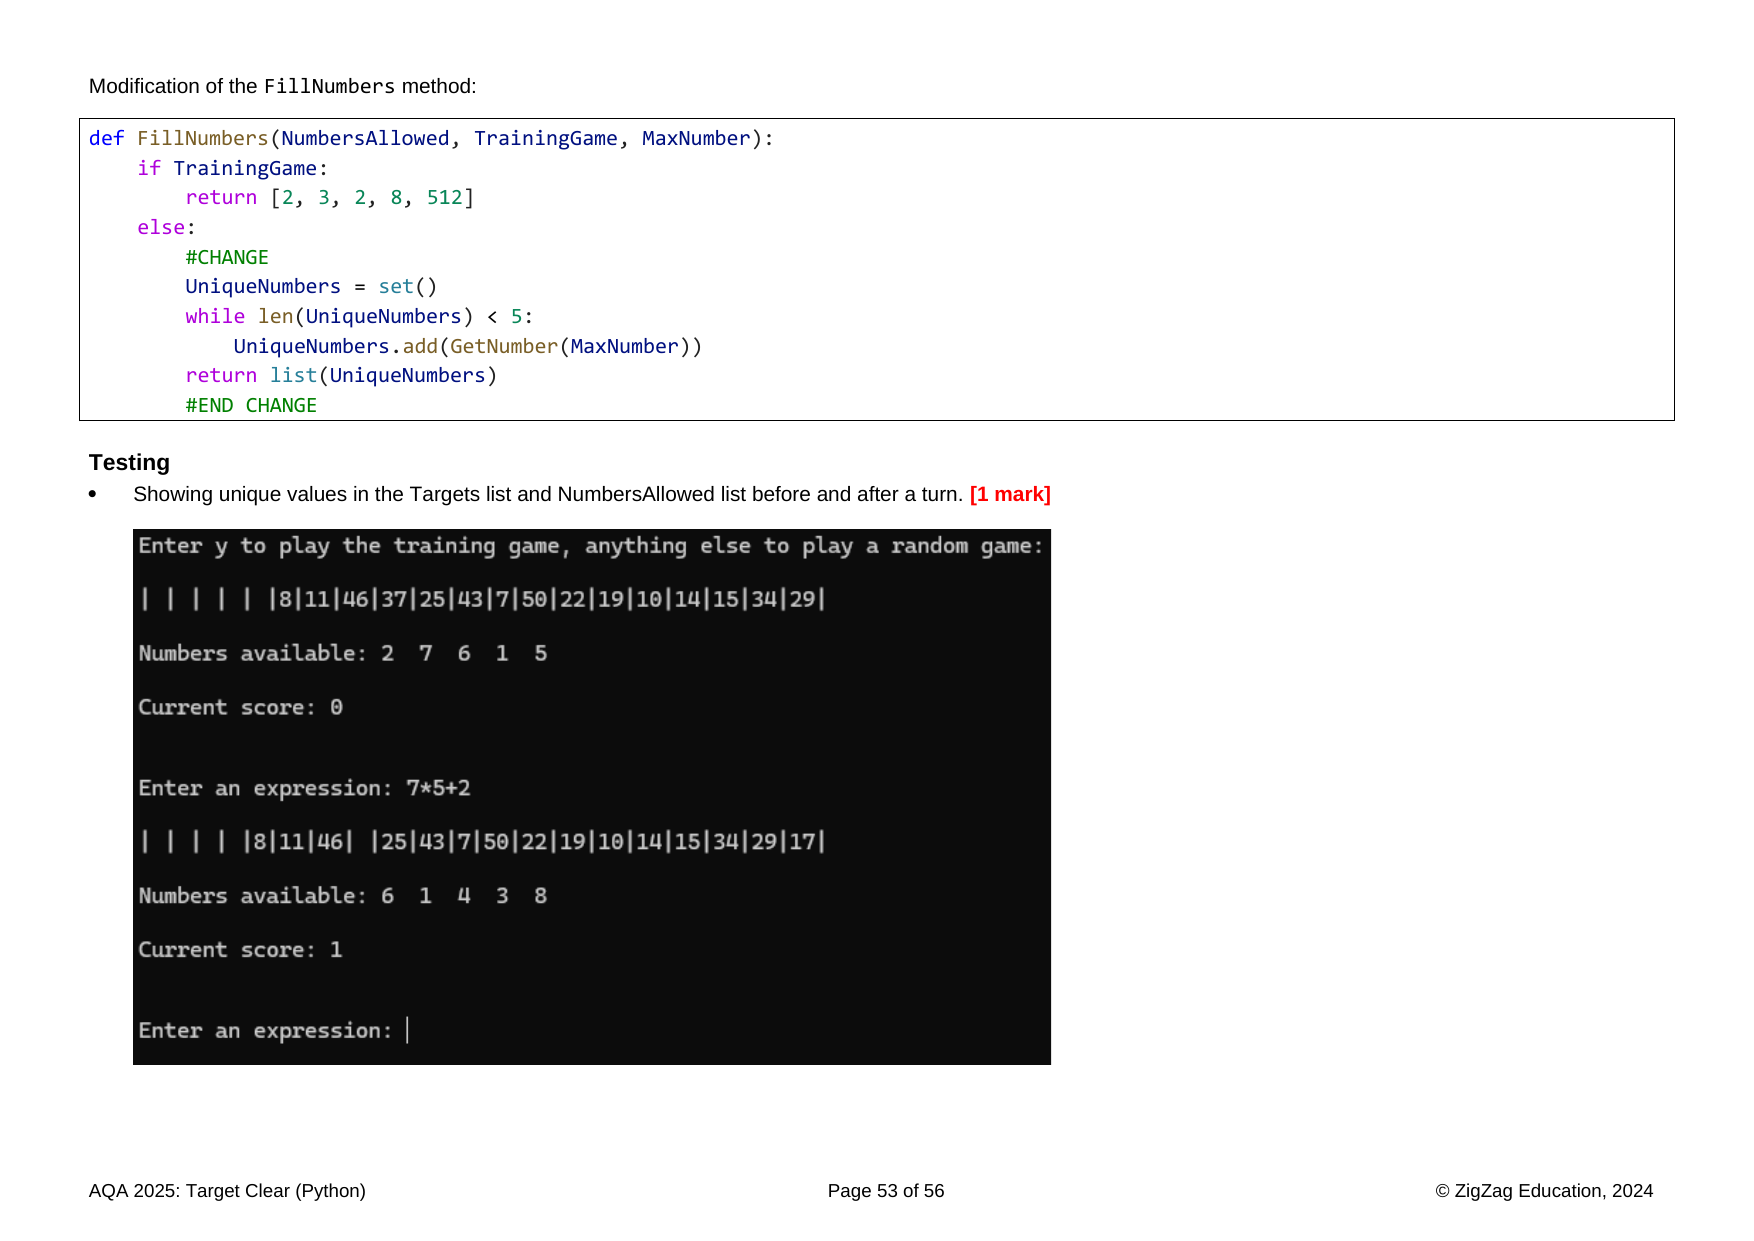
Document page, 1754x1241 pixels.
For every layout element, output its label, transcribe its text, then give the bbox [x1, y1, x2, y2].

subtitle Testing [89, 449, 1665, 475]
list Showing unique values in the Targets list and NumbersAllowed list before and after a turn. [1 mark] [89, 481, 1665, 505]
text else: [89, 210, 1665, 240]
text def FillNumbers(NumbersAllowed, TrainingGame, MaxNumber): [80, 119, 1674, 151]
text Modification of the FillNumbers method: [89, 74, 1665, 99]
text UniqueNumbers.add(GetNumber(MaxNumber)) [89, 329, 1665, 359]
text while len(UniqueNumbers) < 5: [89, 299, 1665, 329]
text return [2, 3, 2, 8, 512] [89, 181, 1665, 210]
text if TrainingGame: [89, 151, 1665, 181]
picture [133, 529, 1052, 1065]
text #CHANGE [89, 240, 1665, 270]
text return list(UniqueNumbers) [89, 359, 1665, 385]
text UniqueNumbers = set() [89, 270, 1665, 299]
text #END CHANGE [80, 385, 1674, 420]
